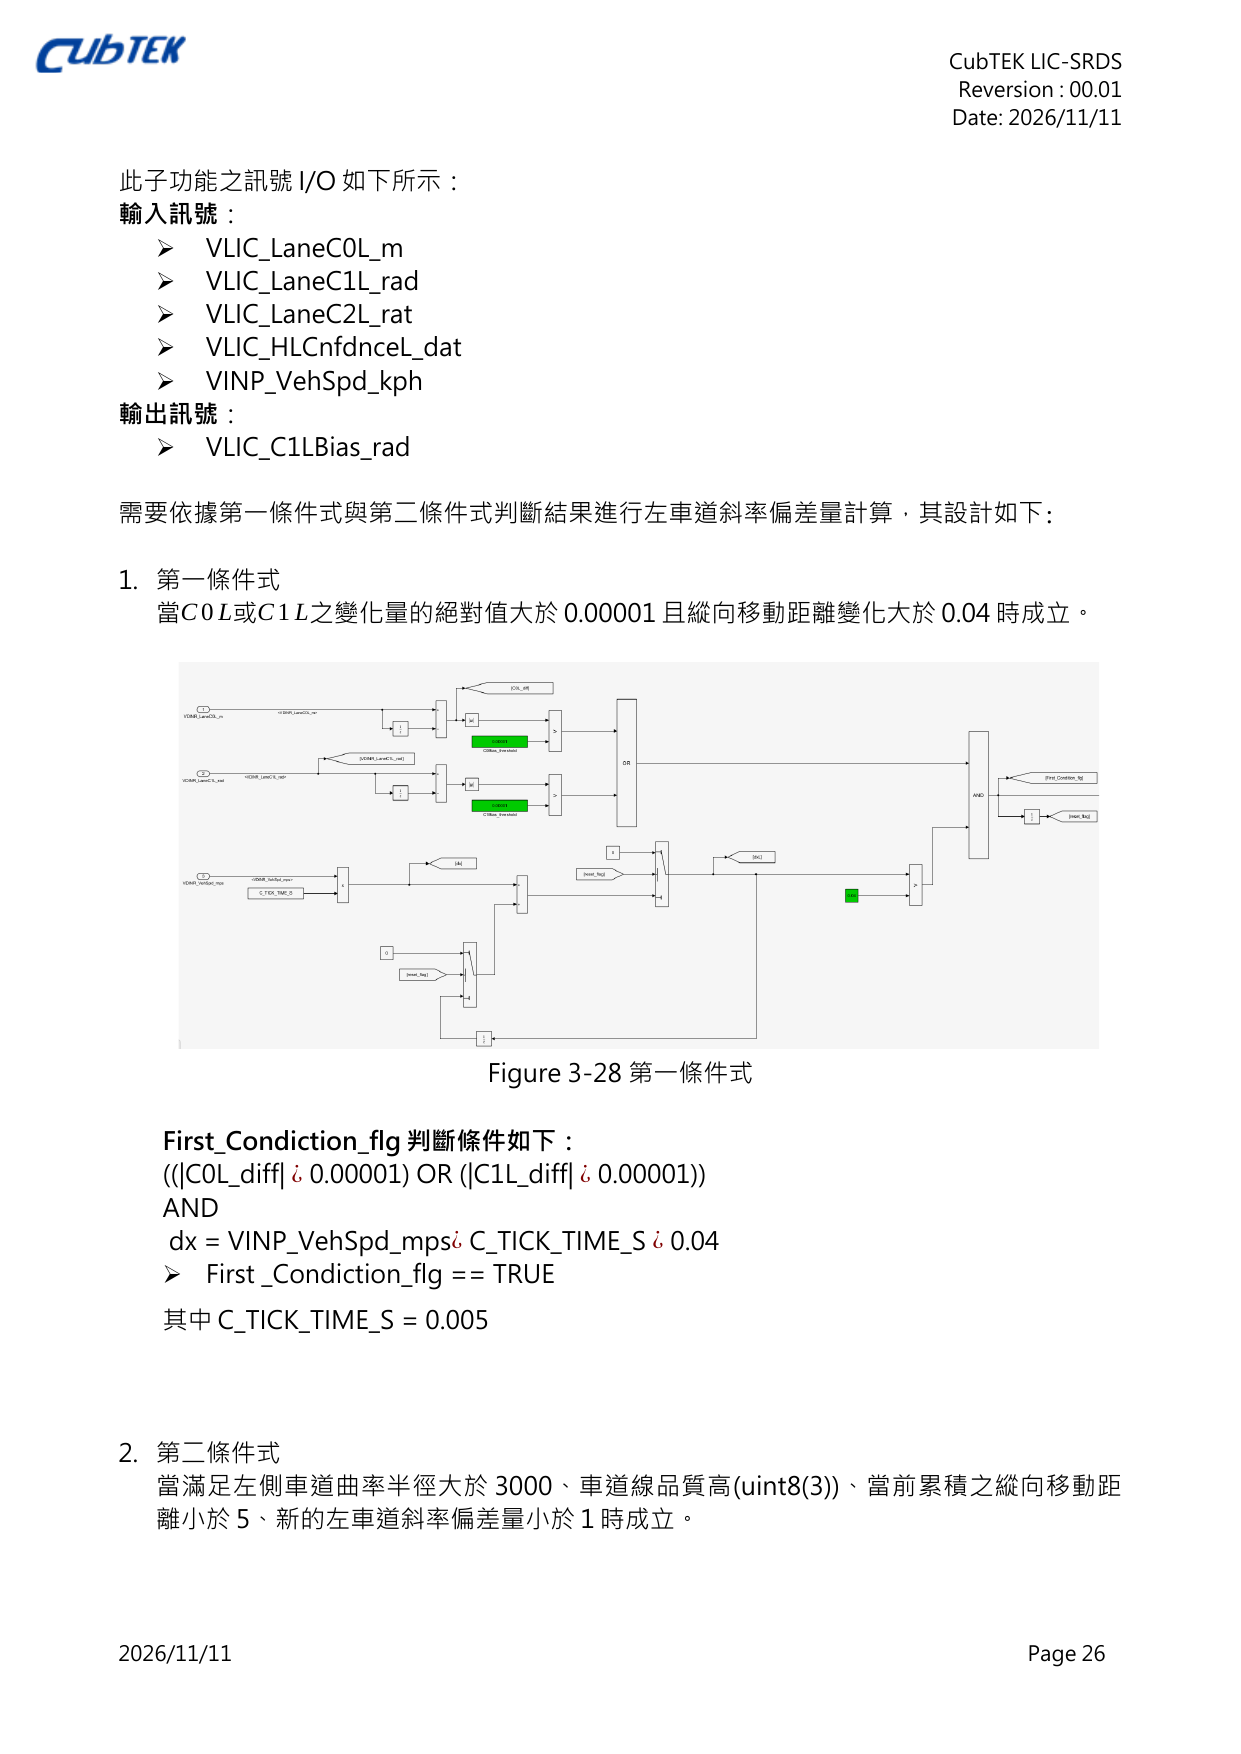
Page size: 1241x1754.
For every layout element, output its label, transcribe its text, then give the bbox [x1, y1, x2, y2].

text 其中C_TICK_TIME_S = 0.005 [162, 1302, 1122, 1336]
text Figure 3-28 第一條件式 [118, 1049, 1122, 1090]
text ((|C0L_diff| 0.00001) OR (|C1L_diff| 0.00001)) [162, 1157, 1122, 1190]
list VLIC_LaneC2L_rat [156, 297, 1122, 330]
text First_Condiction_flg判斷條件如下： [162, 1124, 1122, 1157]
list 第二條件式 [118, 1435, 1122, 1468]
list VLIC_LaneC1L_rad [156, 263, 1122, 297]
text dx = VINP_VehSpd_mps C_TICK_TIME_S 0.04 [162, 1223, 1122, 1257]
picture [28, 25, 188, 71]
list 第一條件式 [118, 562, 1122, 596]
list VINP_VehSpd_kph [156, 363, 1122, 396]
text 此子功能之訊號I/O如下所示： [118, 164, 1122, 197]
picture [178, 662, 1100, 1049]
list VLIC_C1LBias_rad [156, 429, 1122, 463]
list First _Condiction_flg == TRUE [162, 1257, 1122, 1290]
text 輸入訊號： [118, 197, 1122, 230]
text 當滿足左側車道曲率半徑大於3000、車道線品質高(uint8(3))、當前累積之縱向移動距離小於5、新的左車道斜率偏差量小於1時成立。 [156, 1468, 1122, 1535]
text 需要依據第一條件式與第二條件式判斷結果進行左車道斜率偏差量計算，其設計如下: [118, 496, 1122, 529]
text 當或之變化量的絕對值大於0.00001且縱向移動距離變化大於0.04時成立。 [156, 596, 1122, 629]
list VLIC_LaneC0L_m [156, 230, 1122, 263]
text 輸出訊號： [118, 396, 1122, 429]
text AND [162, 1190, 1122, 1223]
list VLIC_HLCnfdnceL_dat [156, 330, 1122, 363]
